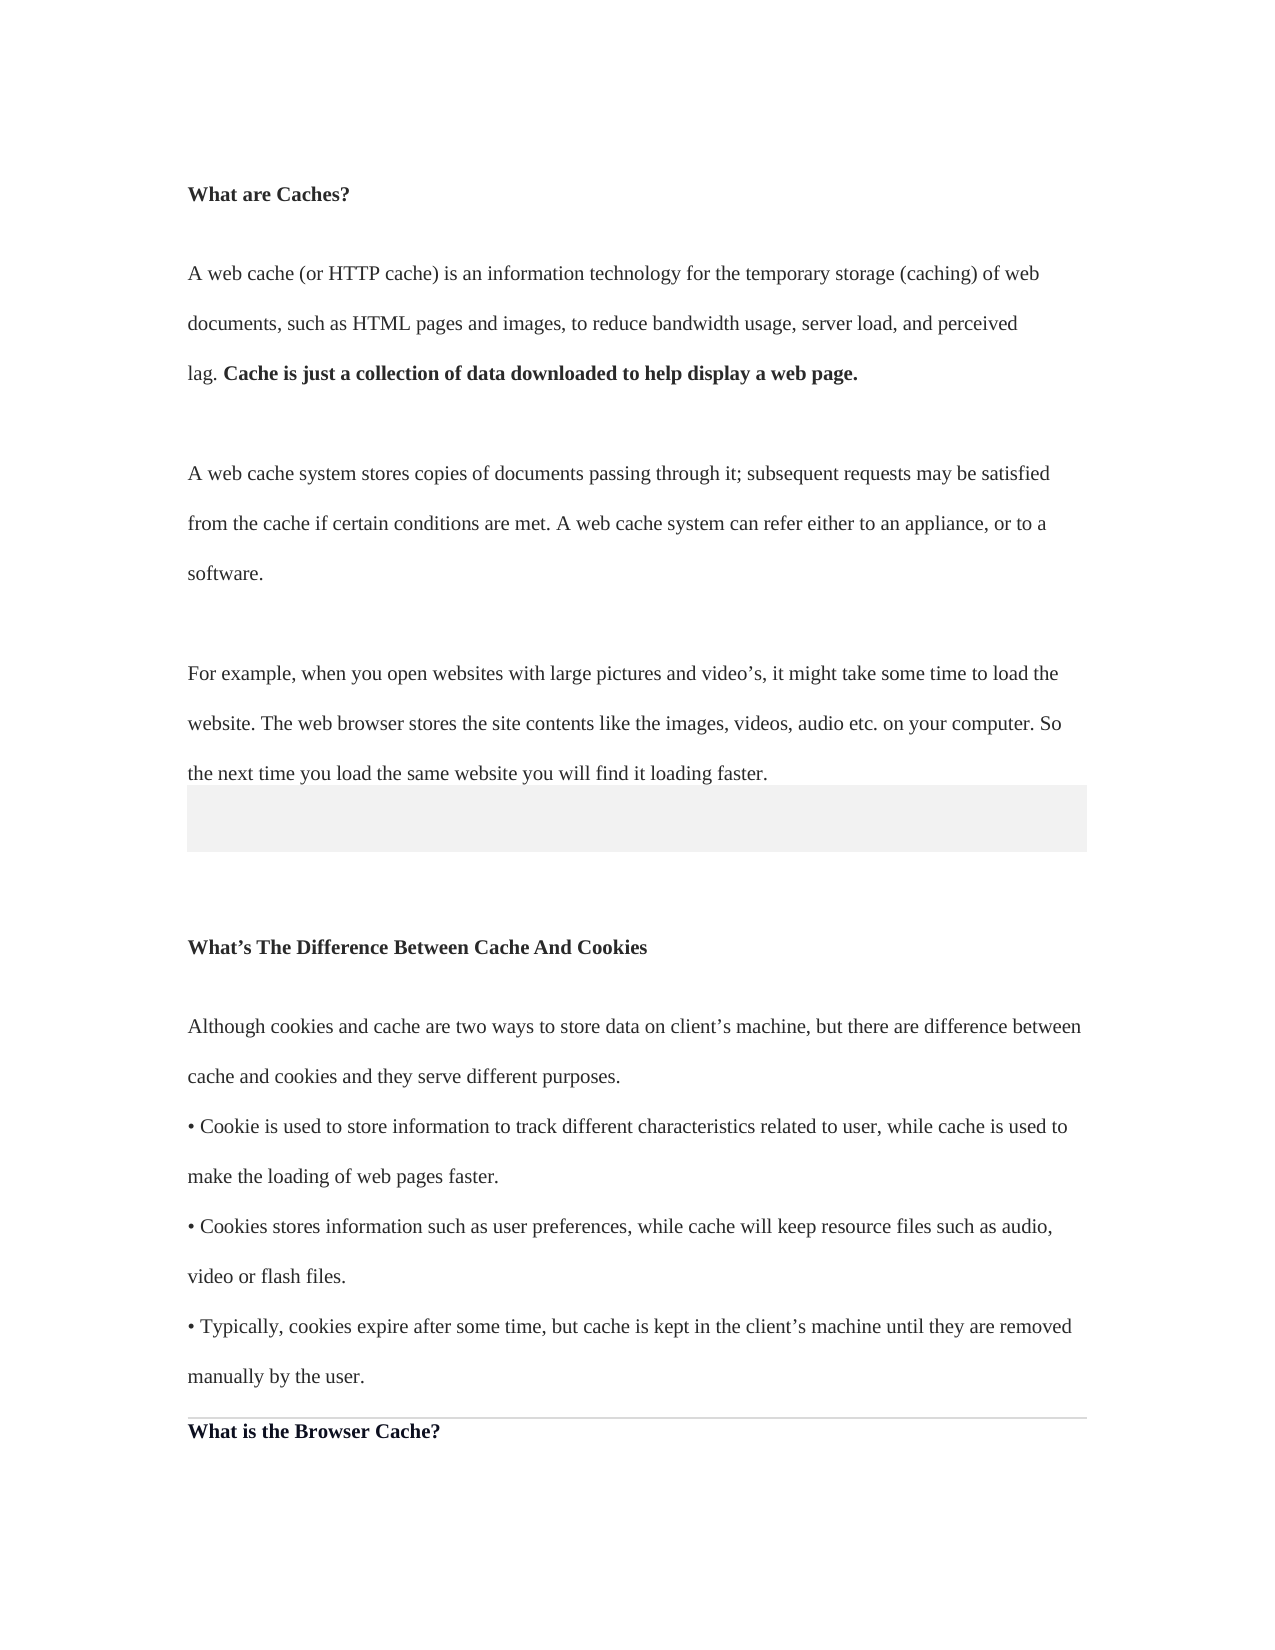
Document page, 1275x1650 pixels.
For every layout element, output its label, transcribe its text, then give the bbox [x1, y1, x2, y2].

subtitle What is the Browser Cache? [187, 1418, 1087, 1443]
subtitle What are Caches? [187, 150, 1087, 206]
text Although cookies and cache are two ways to store data on client’s machine, but there are difference between cache and cookies and they serve different purposes. • Cookie is used to store information to track different characteristics related to user, while cache is used to make the loading of web pages faster. • Cookies stores information such as user preferences, while cache will keep resource files such as audio, video or flash files. • Typically, cookies expire after some time, but cache is kept in the client’s machine until they are removed manually by the user. [187, 988, 1087, 1388]
text A web cache (or HTTP cache) is an information technology for the temporary storage (caching) of web documents, such as HTML pages and images, to reduce bandwidth usage, server load, and perceived lag. Cache is just a collection of data downloaded to help display a web page. [187, 235, 1087, 385]
subtitle What’s The Difference Between Cache And Cookies [187, 903, 1087, 959]
text A web cache system stores copies of documents passing through it; subsequent requests may be satisfied from the cache if certain conditions are met. A web cache system can refer either to an appliance, or to a software. [187, 435, 1087, 585]
text For example, when you open websites with large pictures and video’s, it might take some time to load the website. The web browser stores the site contents like the images, videos, audio etc. on your computer. So the next time you load the same website you will find it loading faster. [187, 635, 1087, 785]
